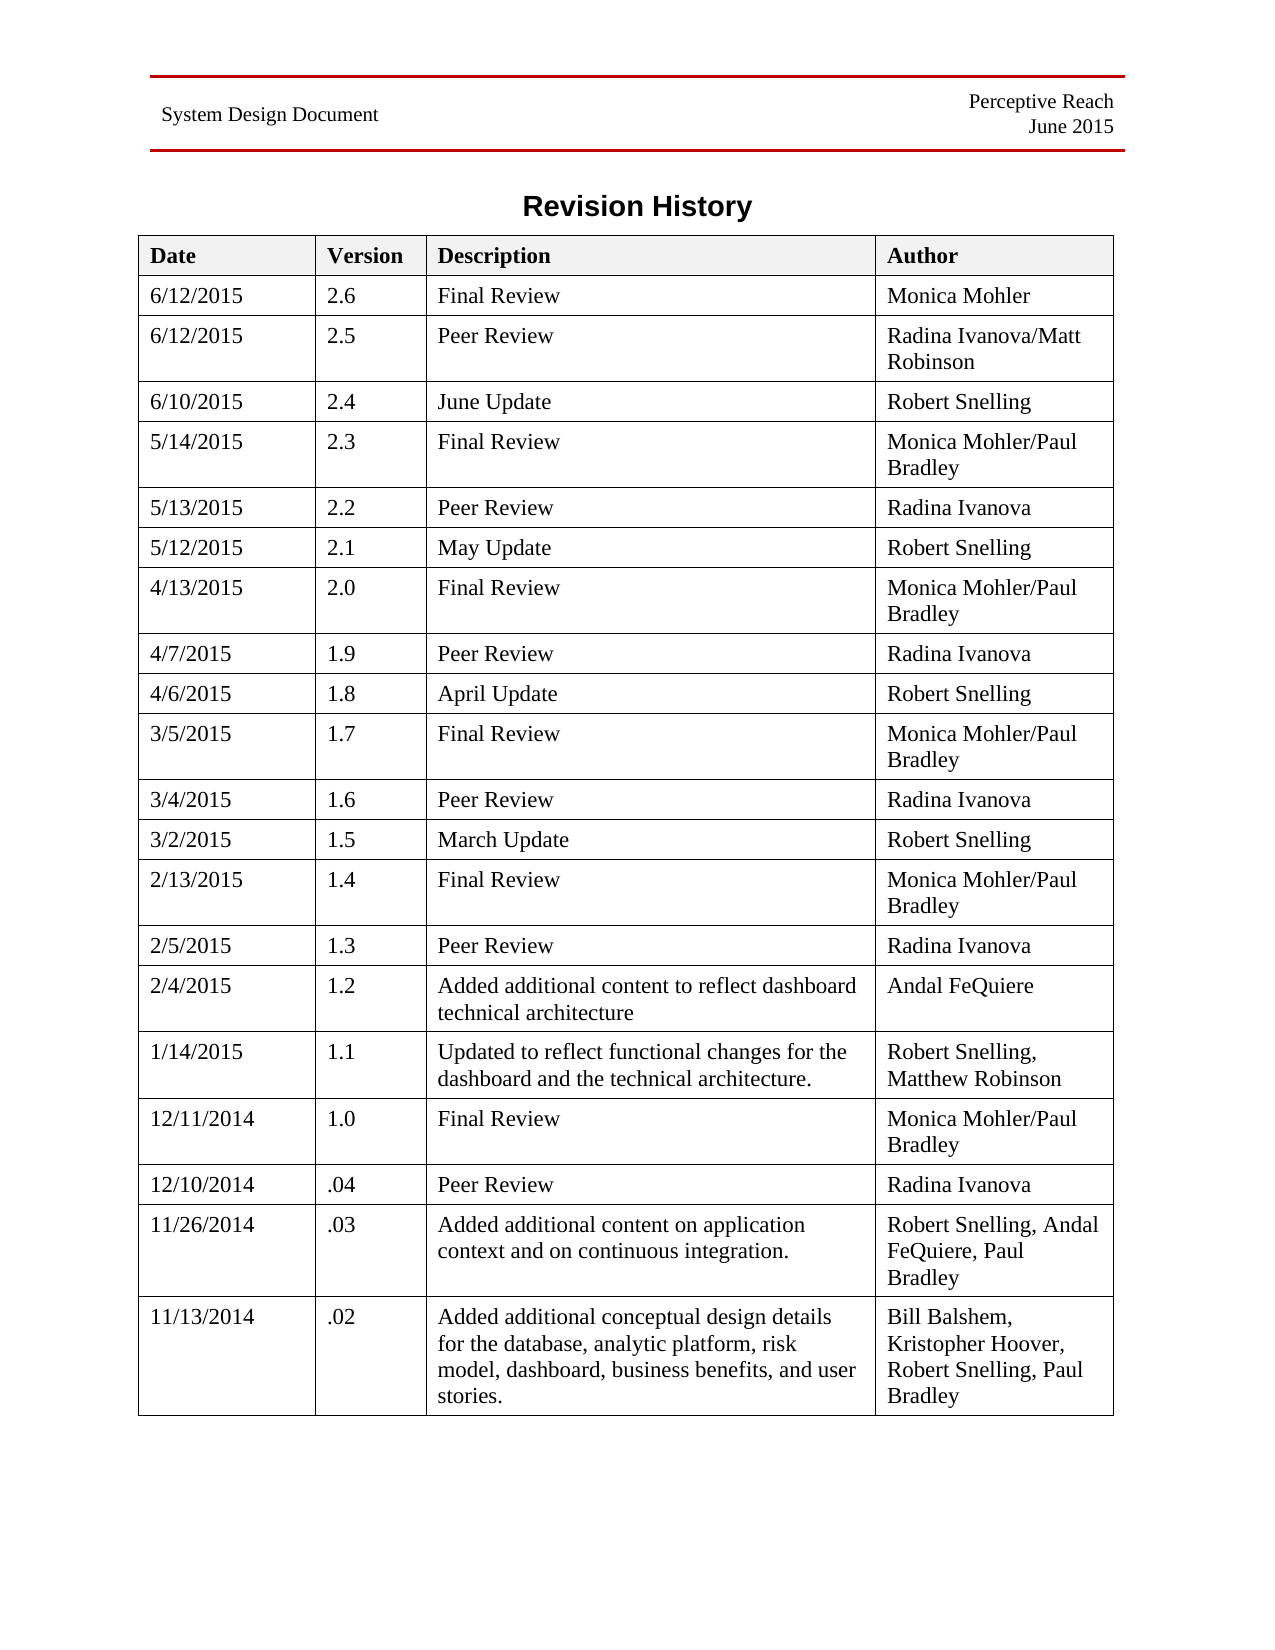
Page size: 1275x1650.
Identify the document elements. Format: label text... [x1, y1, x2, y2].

table_cell 3/5/2015 [139, 714, 315, 779]
table_cell March Update [427, 820, 875, 859]
table_cell 5/12/2015 [139, 528, 315, 567]
table_cell Monica Mohler/Paul Bradley [876, 860, 1113, 925]
table_cell 1.2 [316, 966, 426, 1031]
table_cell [876, 1297, 1113, 1415]
table_cell Robert Snelling [876, 674, 1113, 713]
table_cell Peer Review [427, 634, 875, 673]
table_header Version [316, 236, 426, 274]
table_cell 1.6 [316, 780, 426, 819]
table_cell 4/7/2015 [139, 634, 315, 673]
table_cell 1.5 [316, 820, 426, 859]
table_cell 1.9 [316, 634, 426, 673]
table_cell Robert Snelling [876, 382, 1113, 421]
table_cell Final Review [427, 568, 875, 633]
table_cell 2.1 [316, 528, 426, 567]
table_cell Monica Mohler [876, 276, 1113, 314]
table_cell .03 [316, 1205, 426, 1296]
table_cell Andal FeQuiere [876, 966, 1113, 1031]
table_cell Robert Snelling, Matthew Robinson [876, 1032, 1113, 1097]
table_cell 1.3 [316, 926, 426, 965]
table_cell Final Review [427, 714, 875, 779]
table_cell 2/5/2015 [139, 926, 315, 965]
table_cell 2.2 [316, 488, 426, 527]
table_cell Monica Mohler/Paul Bradley [876, 1099, 1113, 1164]
table_cell Radina Ivanova [876, 1165, 1113, 1203]
table_cell 1.7 [316, 714, 426, 779]
table_cell 6/12/2015 [139, 316, 315, 381]
table_cell Final Review [427, 860, 875, 925]
table_cell Peer Review [427, 926, 875, 965]
table_cell Added additional content to reflect dashboard technical architecture [427, 966, 875, 1031]
table_header Date [139, 236, 315, 274]
table_cell .04 [316, 1165, 426, 1203]
table_cell Final Review [427, 276, 875, 314]
table_cell .02 [316, 1297, 426, 1415]
table_cell Robert Snelling [876, 528, 1113, 567]
title Revision History [150, 189, 1125, 222]
table_cell Robert Snelling [876, 820, 1113, 859]
table_cell June Update [427, 382, 875, 421]
table_cell Peer Review [427, 1165, 875, 1203]
table_cell Added additional conceptual design details for the database, analytic platform, risk model, dashboard, business benefits, and user stories. [427, 1297, 875, 1415]
table_cell 2.4 [316, 382, 426, 421]
table_cell 2.3 [316, 422, 426, 487]
table_cell Radina Ivanova/Matt Robinson [876, 316, 1113, 381]
table_cell 1/14/2015 [139, 1032, 315, 1097]
table_cell Monica Mohler/Paul Bradley [876, 714, 1113, 779]
table_cell 12/10/2014 [139, 1165, 315, 1203]
table_cell Final Review [427, 1099, 875, 1164]
table_cell 1.1 [316, 1032, 426, 1097]
table_cell 11/13/2014 [139, 1297, 315, 1415]
table_cell 6/10/2015 [139, 382, 315, 421]
table_cell 3/2/2015 [139, 820, 315, 859]
table_cell 5/14/2015 [139, 422, 315, 487]
table_cell Radina Ivanova [876, 488, 1113, 527]
table_cell Updated to reflect functional changes for the dashboard and the technical architecture. [427, 1032, 875, 1097]
table_cell Peer Review [427, 316, 875, 381]
table_cell 1.8 [316, 674, 426, 713]
table_header Description [427, 236, 875, 274]
table_cell May Update [427, 528, 875, 567]
table_cell 2/13/2015 [139, 860, 315, 925]
table_cell Added additional content on application context and on continuous integration. [427, 1205, 875, 1296]
table_cell Peer Review [427, 488, 875, 527]
table_cell 5/13/2015 [139, 488, 315, 527]
table_cell 1.4 [316, 860, 426, 925]
table_cell Robert Snelling, Andal FeQuiere, Paul Bradley [876, 1205, 1113, 1296]
table_cell 4/13/2015 [139, 568, 315, 633]
table_cell April Update [427, 674, 875, 713]
table_cell Monica Mohler/Paul Bradley [876, 422, 1113, 487]
table_cell 4/6/2015 [139, 674, 315, 713]
table_cell 2.6 [316, 276, 426, 314]
table_cell 3/4/2015 [139, 780, 315, 819]
table_cell Radina Ivanova [876, 926, 1113, 965]
table_cell 2/4/2015 [139, 966, 315, 1031]
table_cell 1.0 [316, 1099, 426, 1164]
table_cell 12/11/2014 [139, 1099, 315, 1164]
table_header Author [876, 236, 1113, 274]
table_cell 2.0 [316, 568, 426, 633]
table_cell Radina Ivanova [876, 780, 1113, 819]
table_cell Monica Mohler/Paul Bradley [876, 568, 1113, 633]
table_cell 6/12/2015 [139, 276, 315, 314]
table_cell 11/26/2014 [139, 1205, 315, 1296]
table_cell Peer Review [427, 780, 875, 819]
table_cell Radina Ivanova [876, 634, 1113, 673]
table_cell 2.5 [316, 316, 426, 381]
table_cell Final Review [427, 422, 875, 487]
